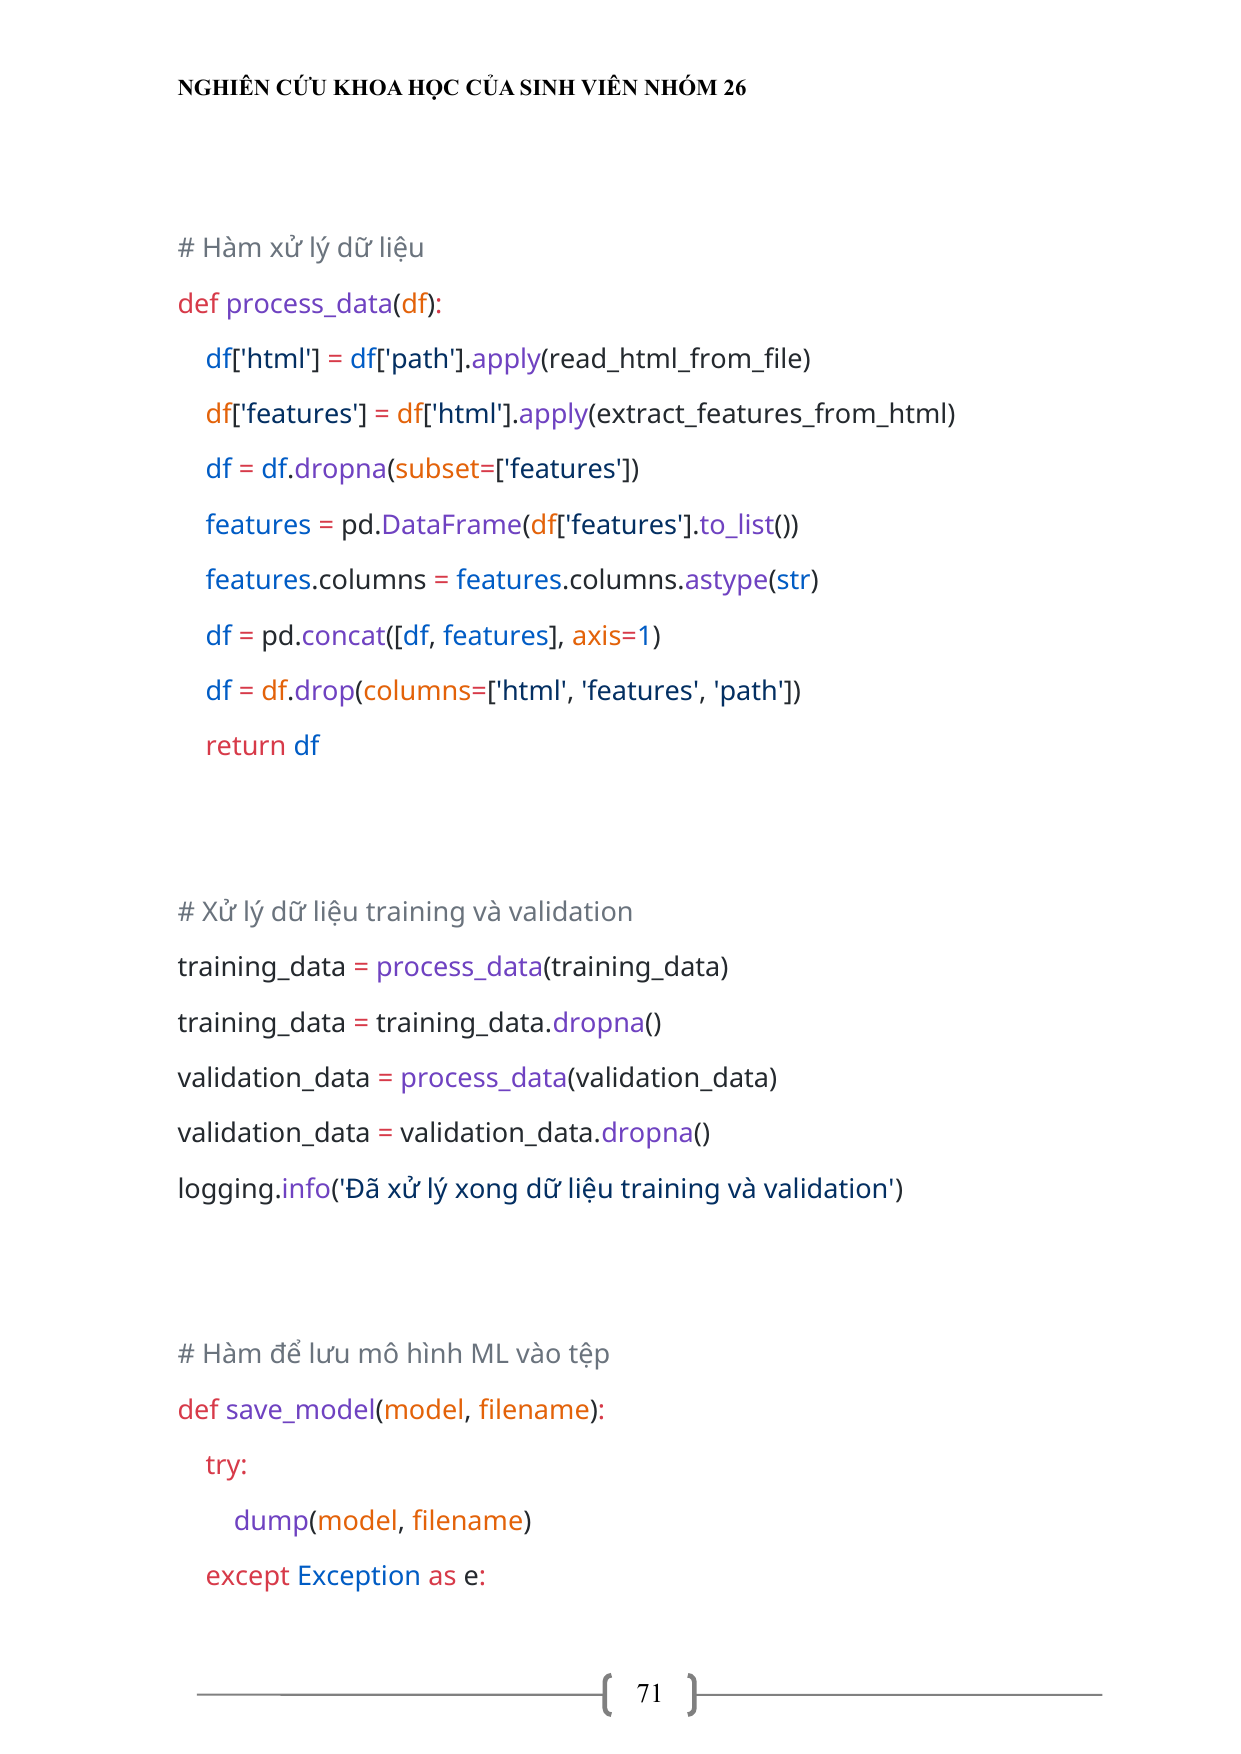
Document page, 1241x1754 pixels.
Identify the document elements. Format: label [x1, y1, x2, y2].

text [177, 118, 1122, 1593]
